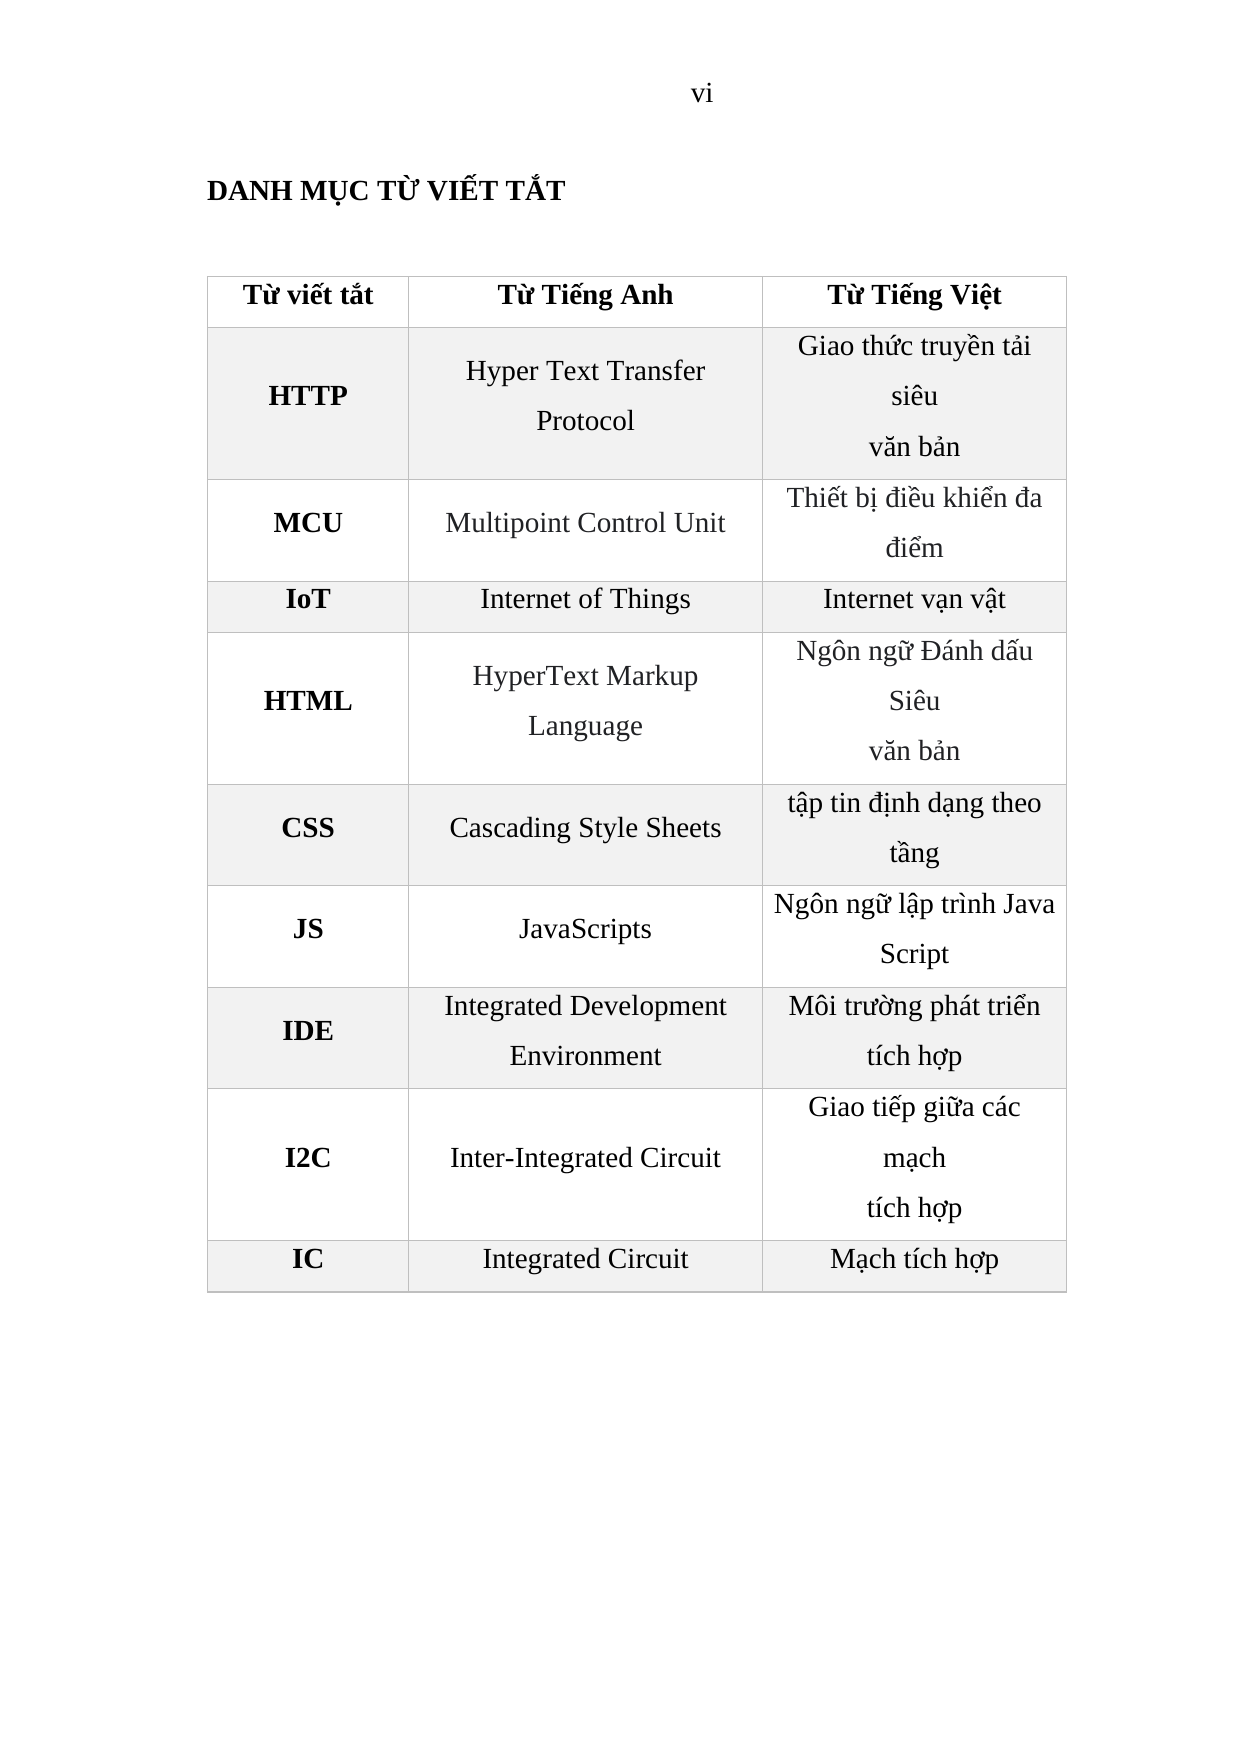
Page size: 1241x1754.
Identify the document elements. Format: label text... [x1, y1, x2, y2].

table_cell tập tin định dạng theo tầng [763, 785, 1066, 885]
subtitle DANH MỤC TỪ VIẾT TẮT [207, 173, 1122, 206]
table_header Từ Tiếng Anh [409, 277, 762, 327]
table_cell IoT [208, 582, 408, 632]
table_header Từ viết tắt [208, 277, 408, 327]
table_cell Multipoint Control Unit [409, 480, 762, 581]
table_cell Internet vạn vật [763, 582, 1066, 632]
table_cell Internet of Things [409, 582, 762, 632]
table_cell Cascading Style Sheets [409, 785, 762, 885]
table_cell MCU [208, 480, 408, 581]
table_cell Giao tiếp giữa các mạch tích hợp [763, 1089, 1066, 1240]
table_cell I2C [208, 1089, 408, 1240]
table_cell JS [208, 886, 408, 987]
table_header Từ Tiếng Việt [763, 277, 1066, 327]
table_cell IDE [208, 988, 408, 1088]
table_cell HTML [208, 633, 408, 784]
table_cell Mạch tích hợp [763, 1241, 1066, 1291]
table_cell Ngôn ngữ lập trình Java Script [763, 886, 1066, 987]
table_cell Integrated Circuit [409, 1241, 762, 1291]
table_cell CSS [208, 785, 408, 885]
table_cell Hyper Text Transfer Protocol [409, 328, 762, 479]
table_cell Môi trường phát triển tích hợp [763, 988, 1066, 1088]
table_cell Ngôn ngữ Đánh dấu Siêu văn bản [763, 633, 1066, 784]
table_cell Giao thức truyền tải siêu văn bản [763, 328, 1066, 479]
table_cell HyperText Markup Language [409, 633, 762, 784]
table_cell IC [208, 1241, 408, 1291]
table_cell Integrated Development Environment [409, 988, 762, 1088]
table_cell Inter-Integrated Circuit [409, 1089, 762, 1240]
table_cell Thiết bị điều khiển đa điểm [763, 480, 1066, 581]
table_cell JavaScripts [409, 886, 762, 987]
table_cell HTTP [208, 328, 408, 479]
